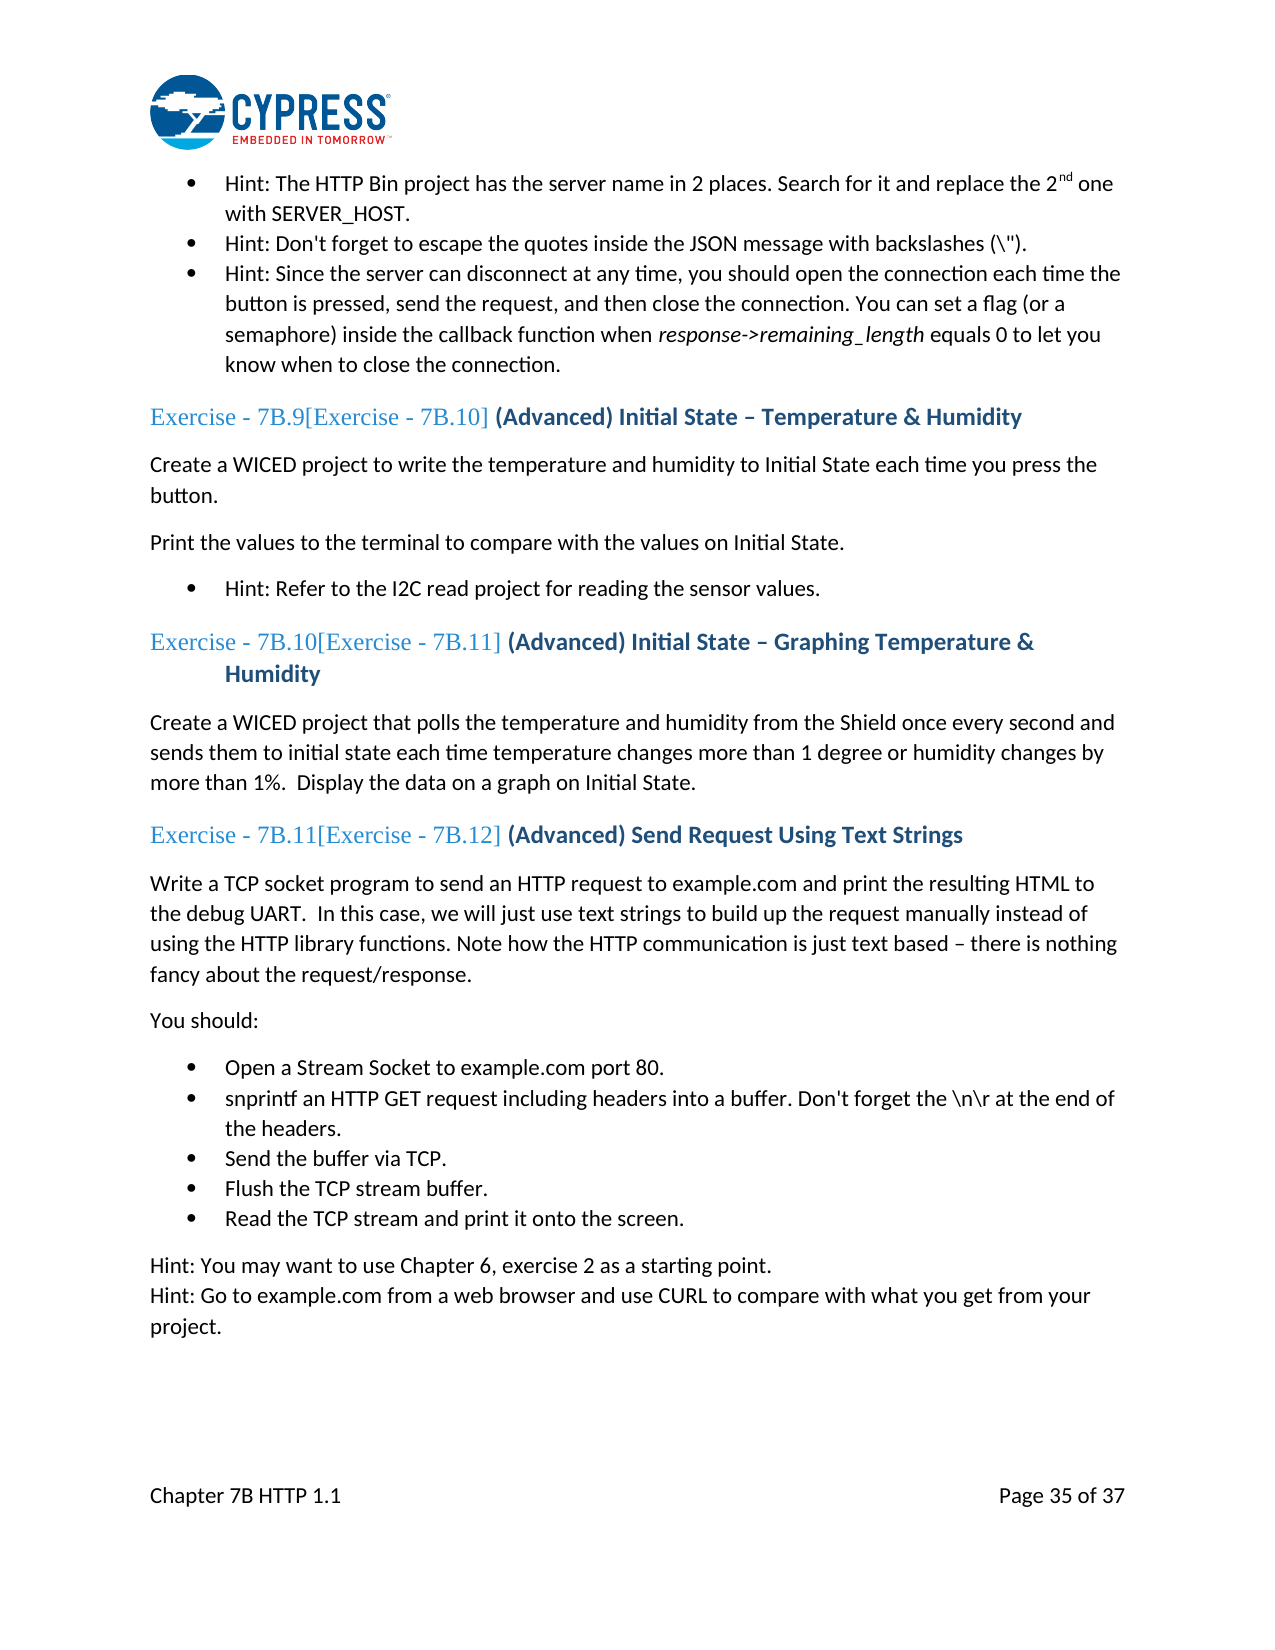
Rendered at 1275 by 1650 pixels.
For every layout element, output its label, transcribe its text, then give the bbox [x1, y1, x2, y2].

list Hint: Refer to the I2C read project for reading the sensor values. [187, 574, 1125, 603]
text Hint: You may want to use Chapter 6, exercise 2 as a starting point. [150, 1251, 1125, 1279]
text Create a WICED project that polls the temperature and humidity from the Shield once every second and sends them to initial state each time temperature changes more than 1 degree or humidity changes by more than 1%. Display the data on a graph on Initial State. [150, 708, 1125, 797]
list Flush the TCP stream buffer. [187, 1174, 1125, 1202]
list snprintf an HTTP GET request including headers into a buffer. Don't forget the \n\r at the end of the headers. [187, 1084, 1125, 1142]
text Create a WICED project to write the temperature and humidity to Initial State each time you press the button. [150, 451, 1125, 509]
list Hint: Don't forget to escape the quotes inside the JSON message with backslashes (\"). [187, 229, 1125, 257]
text (Advanced) Initial State – Graphing Temperature & Humidity [150, 626, 1125, 689]
text (Advanced) Initial State – Temperature & Humidity [150, 401, 1125, 432]
list Hint: The HTTP Bin project has the server name in 2 places. Search for it and replace the 2nd one with SERVER_HOST. [187, 169, 1125, 227]
picture [150, 75, 392, 150]
text Write a TCP socket program to send an HTTP request to example.com and print the resulting HTML to the debug UART. In this case, we will just use text strings to build up the request manually instead of using the HTTP library functions. Note how the HTTP communication is just text based – there is nothing fancy about the request/response. [150, 869, 1125, 988]
text You should: [150, 1007, 1125, 1035]
text Print the values to the terminal to compare with the values on Initial State. [150, 528, 1125, 556]
list Hint: Since the server can disconnect at any time, you should open the connection each time the button is pressed, send the request, and then close the connection. You can set a flag (or a semaphore) inside the callback function when response->remaining_length equals 0 to let you know when to close the connection. [187, 259, 1125, 378]
list Read the TCP stream and print it onto the screen. [187, 1204, 1125, 1233]
text (Advanced) Send Request Using Text Strings [150, 819, 1125, 850]
list Open a Stream Socket to example.com port 80. [187, 1053, 1125, 1082]
list Send the buffer via TCP. [187, 1144, 1125, 1172]
text Hint: Go to example.com from a web browser and use CURL to compare with what you get from your project. [150, 1282, 1125, 1340]
